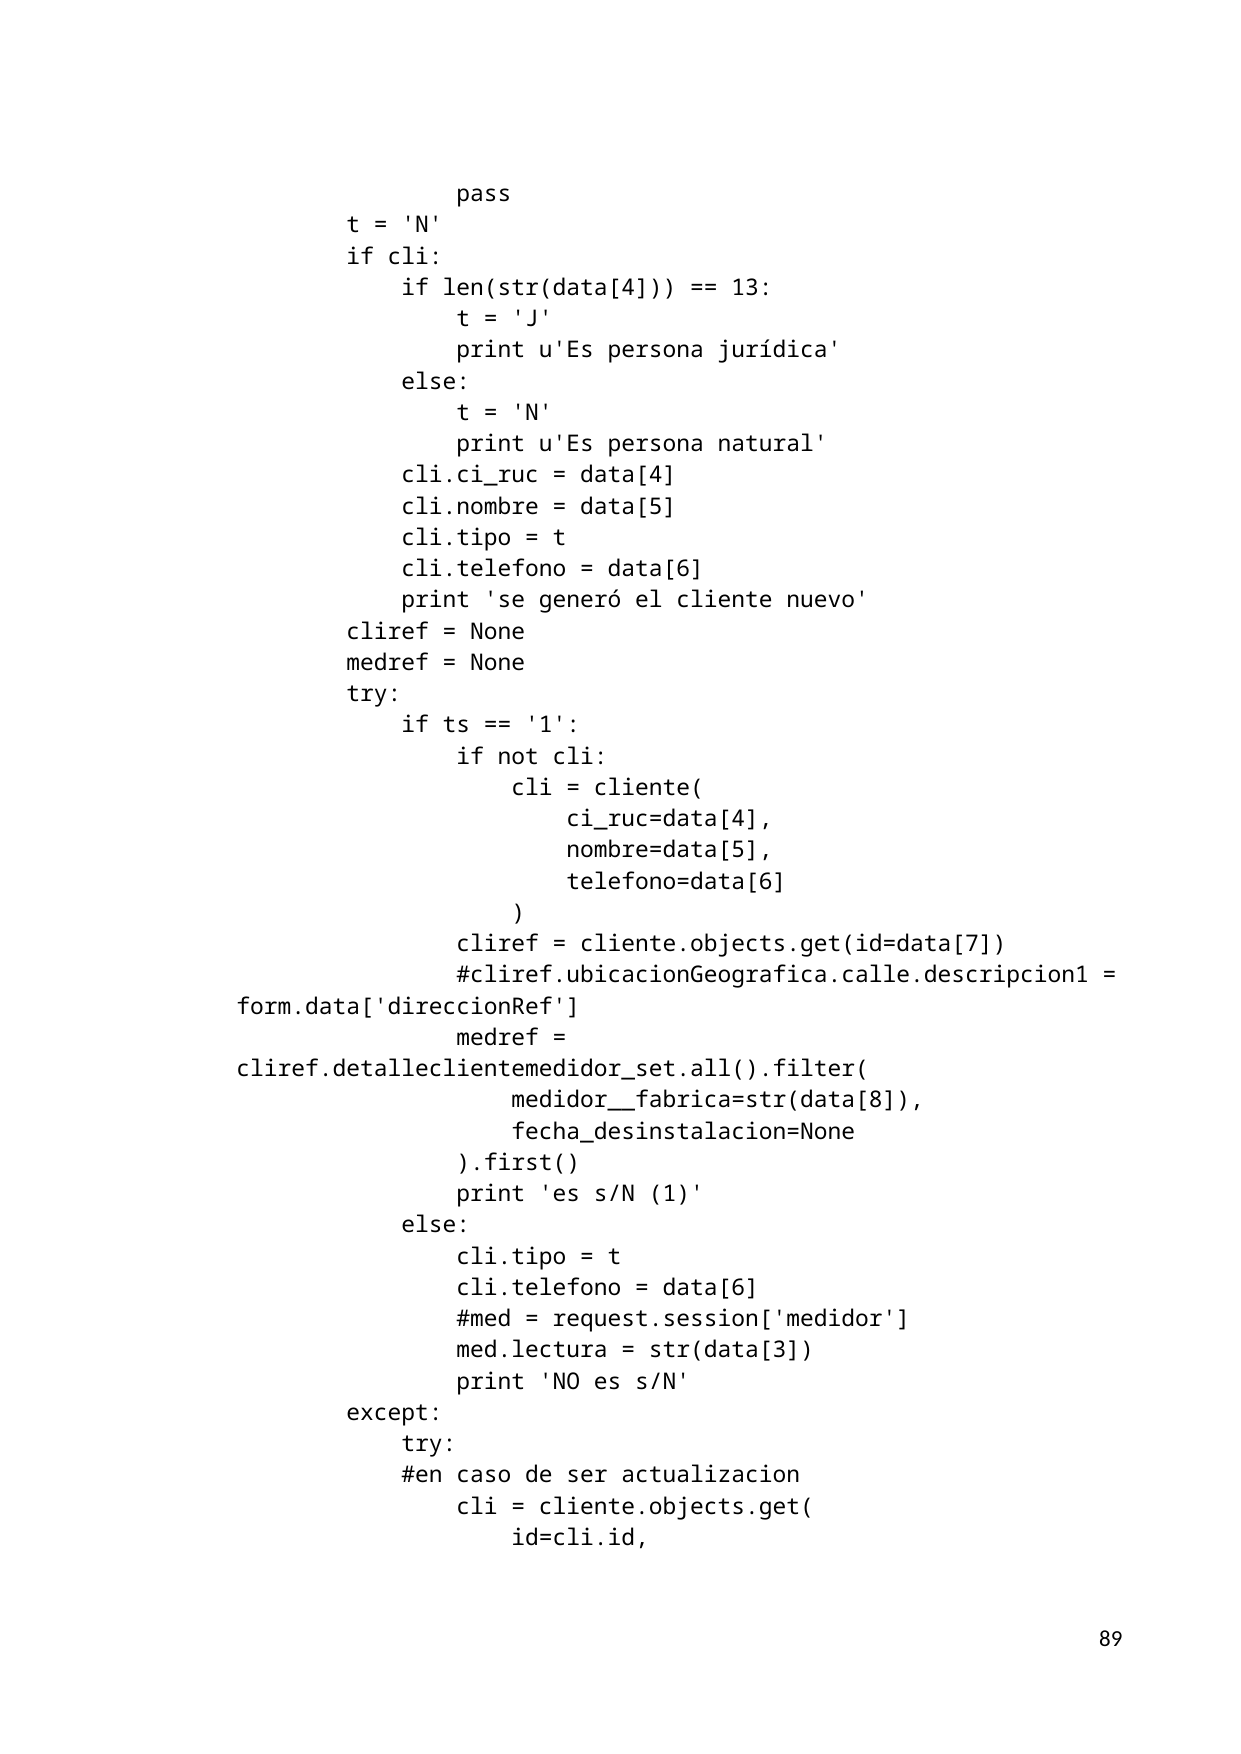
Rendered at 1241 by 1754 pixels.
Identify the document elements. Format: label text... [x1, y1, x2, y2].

text else: [236, 1208, 1122, 1240]
text cli.telefono = data[6] [236, 552, 1122, 583]
text fecha_desinstalacion=None [236, 1115, 1122, 1146]
text pass [236, 177, 1122, 208]
text medidor__fabrica=str(data[8]), [236, 1083, 1122, 1115]
text if len(str(data[4])) == 13: [236, 271, 1122, 302]
text print 'NO es s/N' [236, 1365, 1122, 1396]
text cliref = None [236, 615, 1122, 646]
text #cliref.ubicacionGeografica.calle.descripcion1 = form.data['direccionRef'] [236, 958, 1122, 1021]
text print 'es s/N (1)' [236, 1177, 1122, 1208]
text if not cli: [236, 740, 1122, 771]
text t = 'N' [236, 208, 1122, 240]
text except: [236, 1396, 1122, 1427]
text nombre=data[5], [236, 833, 1122, 865]
text id=cli.id, [236, 1521, 1122, 1552]
text print u'Es persona natural' [236, 427, 1122, 458]
text telefono=data[6] [236, 865, 1122, 896]
text ) [236, 896, 1122, 927]
text if ts == '1': [236, 708, 1122, 740]
text cli.nombre = data[5] [236, 490, 1122, 521]
text ).first() [236, 1146, 1122, 1177]
text if cli: [236, 240, 1122, 271]
text cli.telefono = data[6] [236, 1271, 1122, 1302]
text cli = cliente( [236, 771, 1122, 802]
text cli.ci_ruc = data[4] [236, 458, 1122, 490]
text cliref = cliente.objects.get(id=data[7]) [236, 927, 1122, 958]
text print 'se generó el cliente nuevo' [236, 583, 1122, 615]
text cli.tipo = t [236, 521, 1122, 552]
text #med = request.session['medidor'] [236, 1302, 1122, 1333]
text t = 'N' [236, 396, 1122, 427]
text t = 'J' [236, 302, 1122, 333]
text else: [236, 365, 1122, 396]
text #en caso de ser actualizacion [236, 1458, 1122, 1490]
text ci_ruc=data[4], [236, 802, 1122, 833]
text print u'Es persona jurídica' [236, 333, 1122, 365]
text medref = cliref.detalleclientemedidor_set.all().filter( [236, 1021, 1122, 1083]
text try: [236, 677, 1122, 708]
text cli.tipo = t [236, 1240, 1122, 1271]
text medref = None [236, 646, 1122, 677]
text med.lectura = str(data[3]) [236, 1333, 1122, 1365]
text try: [236, 1427, 1122, 1458]
text cli = cliente.objects.get( [236, 1490, 1122, 1521]
